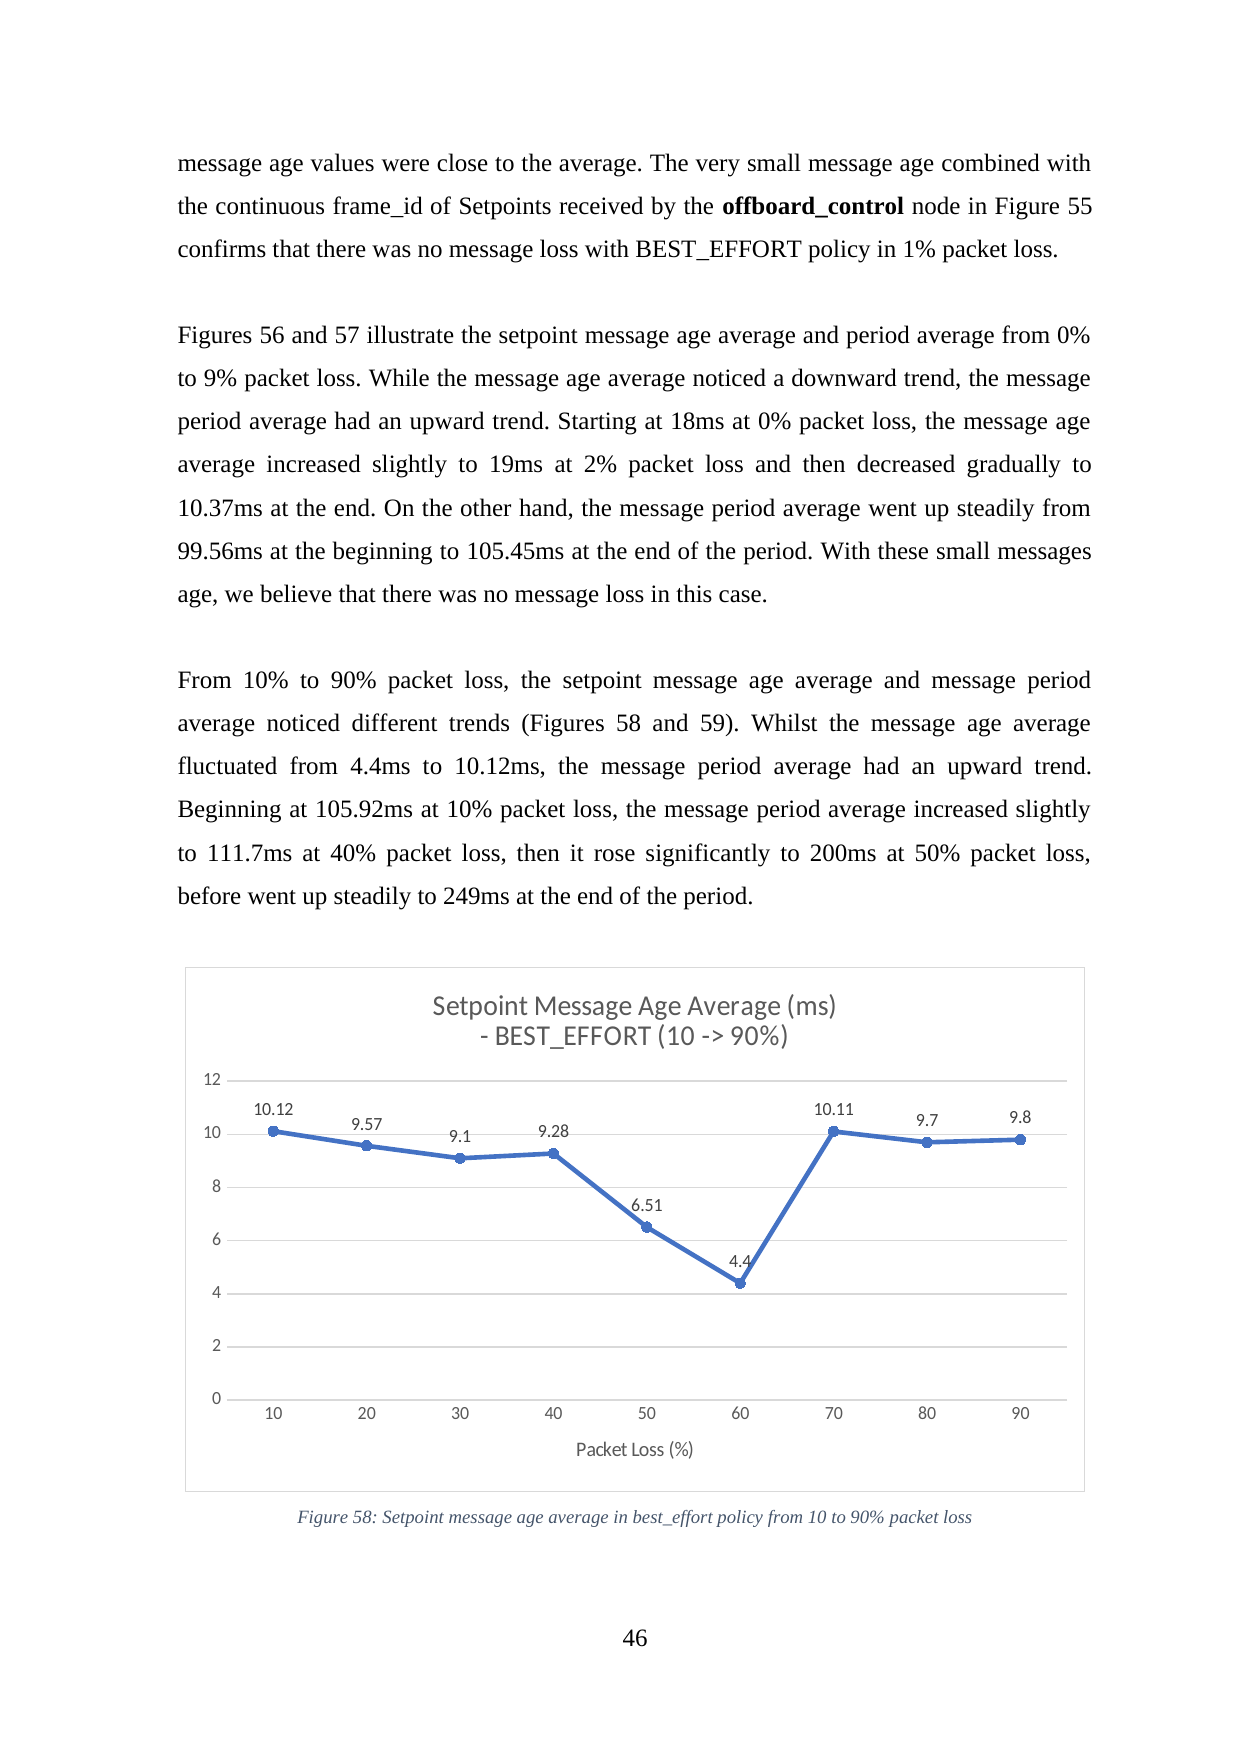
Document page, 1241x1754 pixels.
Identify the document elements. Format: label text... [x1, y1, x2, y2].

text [177, 148, 1092, 263]
text Figure 58: Setpoint message age average in best_effort policy from 10 to 90% packet loss [177, 1506, 1092, 1528]
text From 10% to 90% packet loss, the setpoint message age average and message period average noticed different trends (Figures 58 and 59). Whilst the message age average fluctuated from 4.4ms to 10.12ms, the message period average had an upward trend. Beginning at 105.92ms at 10% packet loss, the message period average increased slightly to 111.7ms at 40% packet loss, then it rose significantly to 200ms at 50% packet loss, before went up steadily to 249ms at the end of the period. [177, 665, 1092, 909]
text Figures 56 and 57 illustrate the setpoint message age average and period average from 0% to 9% packet loss. While the message age average noticed a downward trend, the message period average had an upward trend. Starting at 18ms at 0% packet loss, the message age average increased slightly to 19ms at 2% packet loss and then decreased gradually to 10.37ms at the end. On the other hand, the message period average went up steadily from 99.56ms at the beginning to 105.45ms at the end of the period. With these small messages age, we believe that there was no message loss in this case. [177, 320, 1092, 608]
